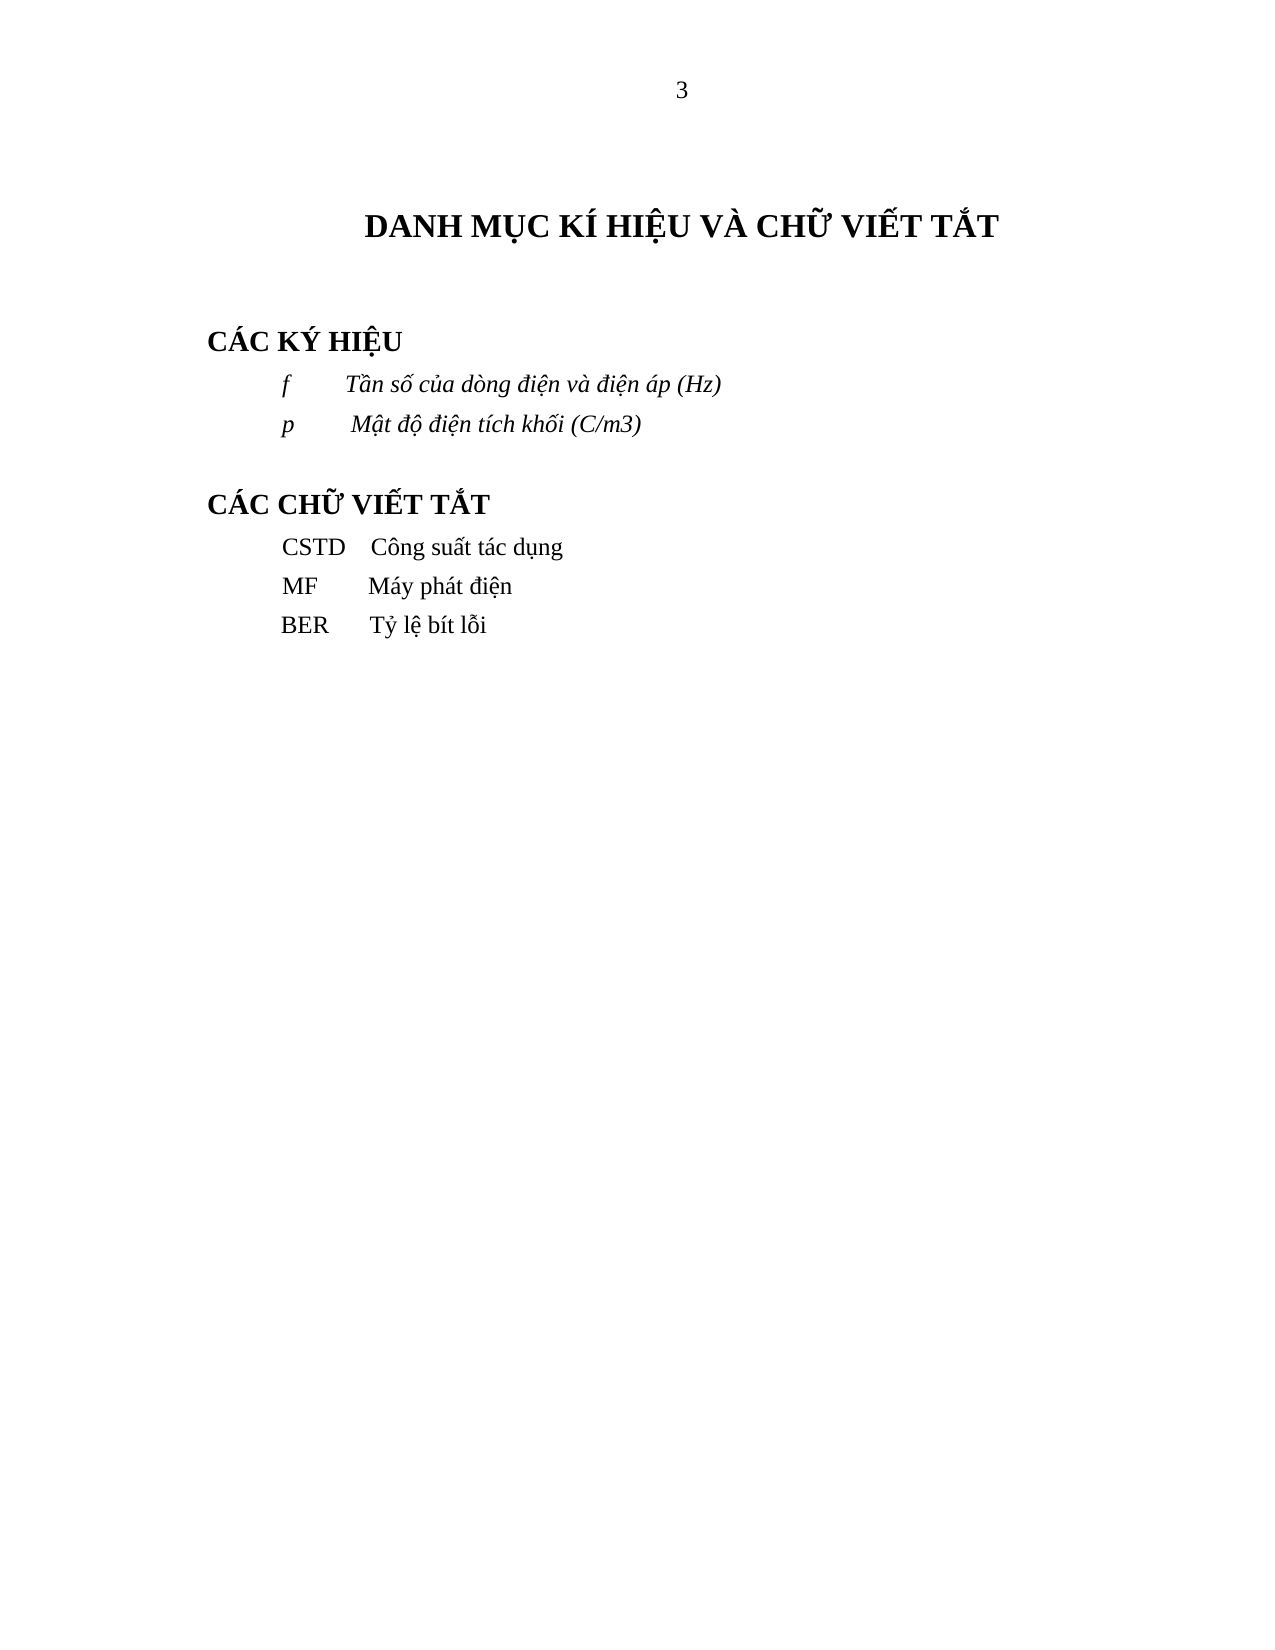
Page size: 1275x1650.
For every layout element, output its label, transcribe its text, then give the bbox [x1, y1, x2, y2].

text CÁC CHỮ VIẾT TẮT [207, 487, 1157, 521]
text BER Tỷ lệ bít lỗi [207, 611, 1157, 639]
text p Mật độ điện tích khối (C/m3) [207, 409, 1157, 437]
text CÁC KÝ HIỆU [207, 324, 1157, 358]
text MF Máy phát điện [207, 571, 1157, 600]
text CSTD Công suất tác dụng [207, 532, 1157, 561]
text f Tần số của dòng điện và điện áp (Hz) [207, 369, 1157, 398]
text DANH MỤC KÍ HIỆU VÀ CHỮ VIẾT TẮT [207, 207, 1157, 245]
